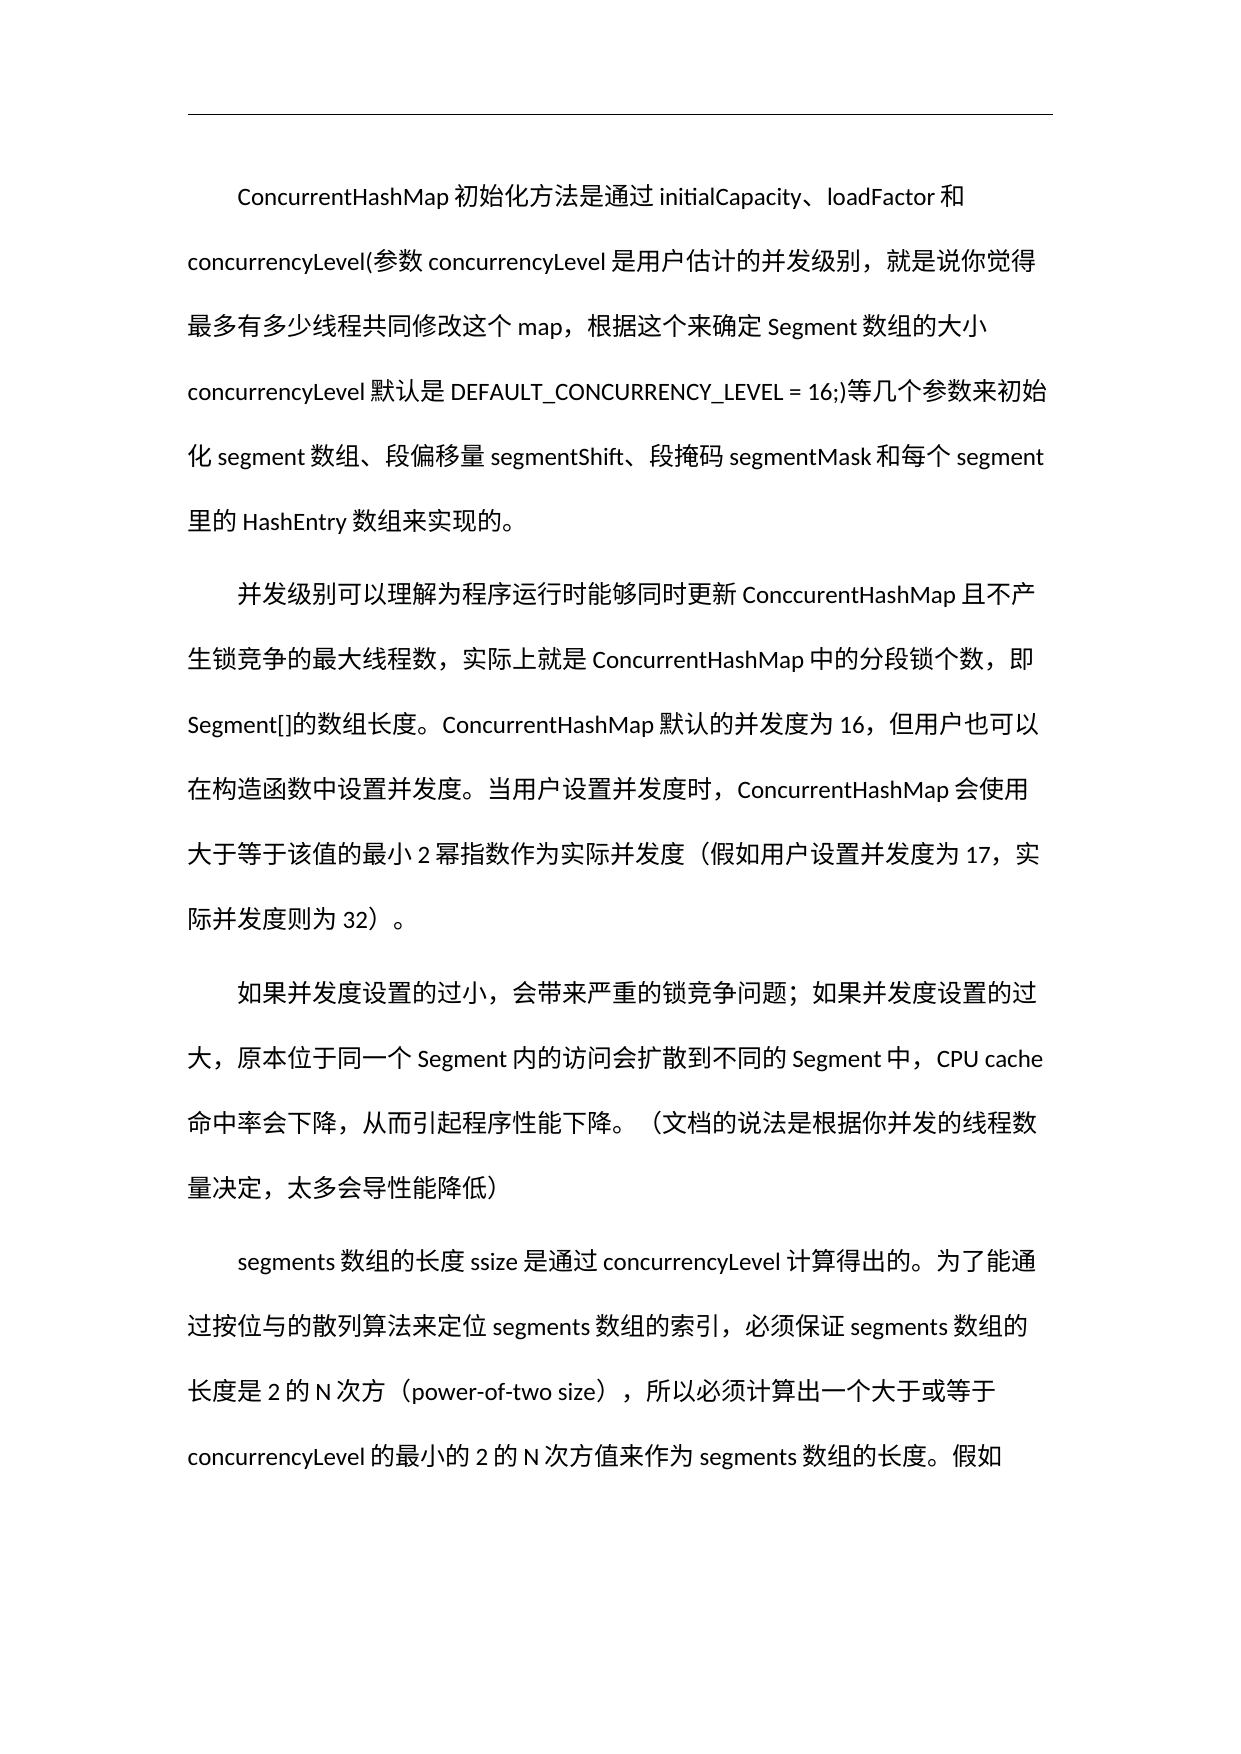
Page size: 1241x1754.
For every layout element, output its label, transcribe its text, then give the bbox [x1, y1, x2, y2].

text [187, 1227, 1053, 1487]
text ConcurrentHashMap初始化方法是通过initialCapacity、loadFactor和concurrencyLevel(参数concurrencyLevel是用户估计的并发级别，就是说你觉得最多有多少线程共同修改这个map，根据这个来确定Segment数组的大小concurrencyLevel默认是DEFAULT_CONCURRENCY_LEVEL = 16;)等几个参数来初始化segment数组、段偏移量segmentShift、段掩码segmentMask和每个segment里的HashEntry数组来实现的。 [187, 162, 1053, 552]
text 并发级别可以理解为程序运行时能够同时更新ConccurentHashMap且不产生锁竞争的最大线程数，实际上就是ConcurrentHashMap中的分段锁个数，即Segment[]的数组长度。ConcurrentHashMap默认的并发度为16，但用户也可以在构造函数中设置并发度。当用户设置并发度时，ConcurrentHashMap会使用大于等于该值的最小2幂指数作为实际并发度（假如用户设置并发度为17，实际并发度则为32）。 [187, 560, 1053, 950]
text 如果并发度设置的过小，会带来严重的锁竞争问题；如果并发度设置的过大，原本位于同一个Segment内的访问会扩散到不同的Segment中，CPU cache命中率会下降，从而引起程序性能下降。（文档的说法是根据你并发的线程数量决定，太多会导性能降低） [187, 959, 1053, 1219]
